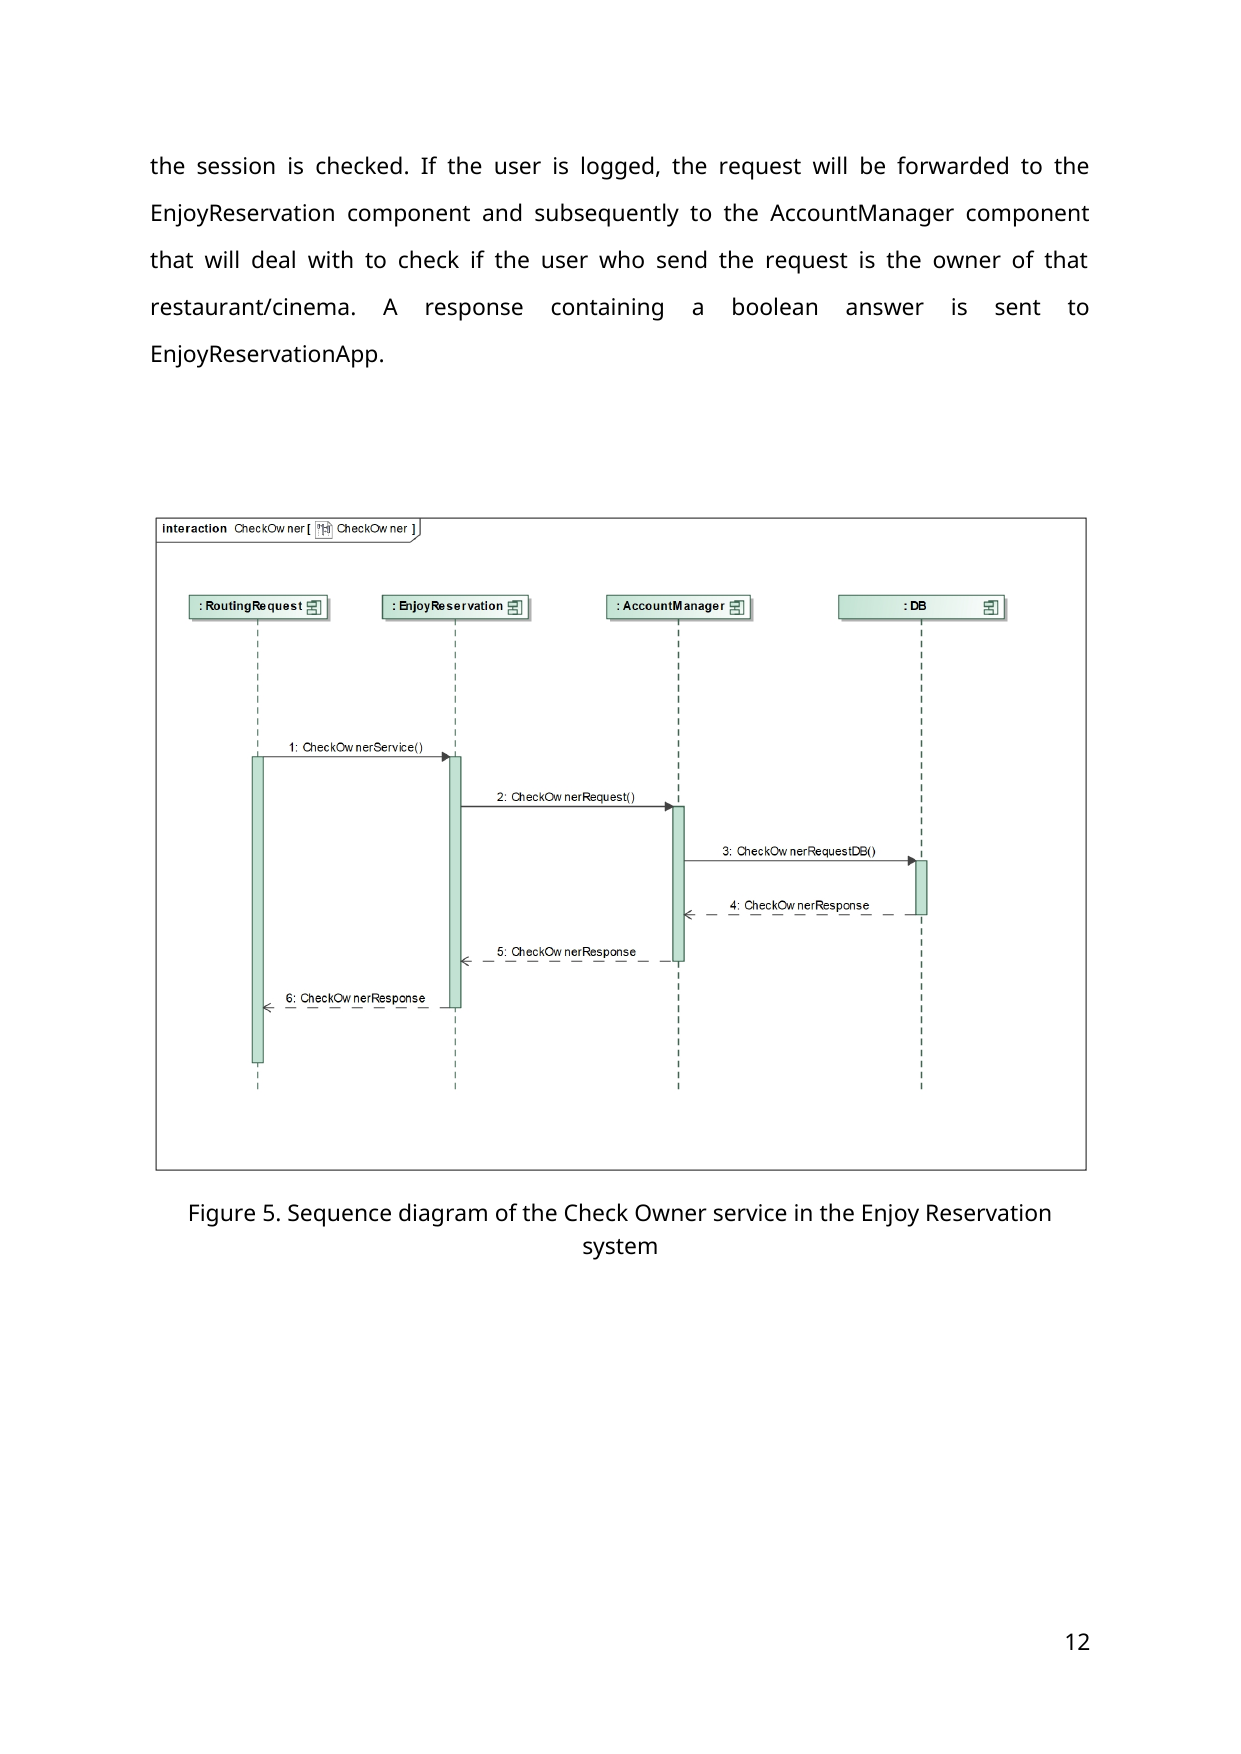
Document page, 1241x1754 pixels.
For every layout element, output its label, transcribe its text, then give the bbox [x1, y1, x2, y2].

text Figure 5. Sequence diagram of the Check Owner service in the Enjoy Reservation system [150, 1197, 1090, 1261]
picture [150, 512, 1091, 1175]
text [150, 150, 1090, 369]
